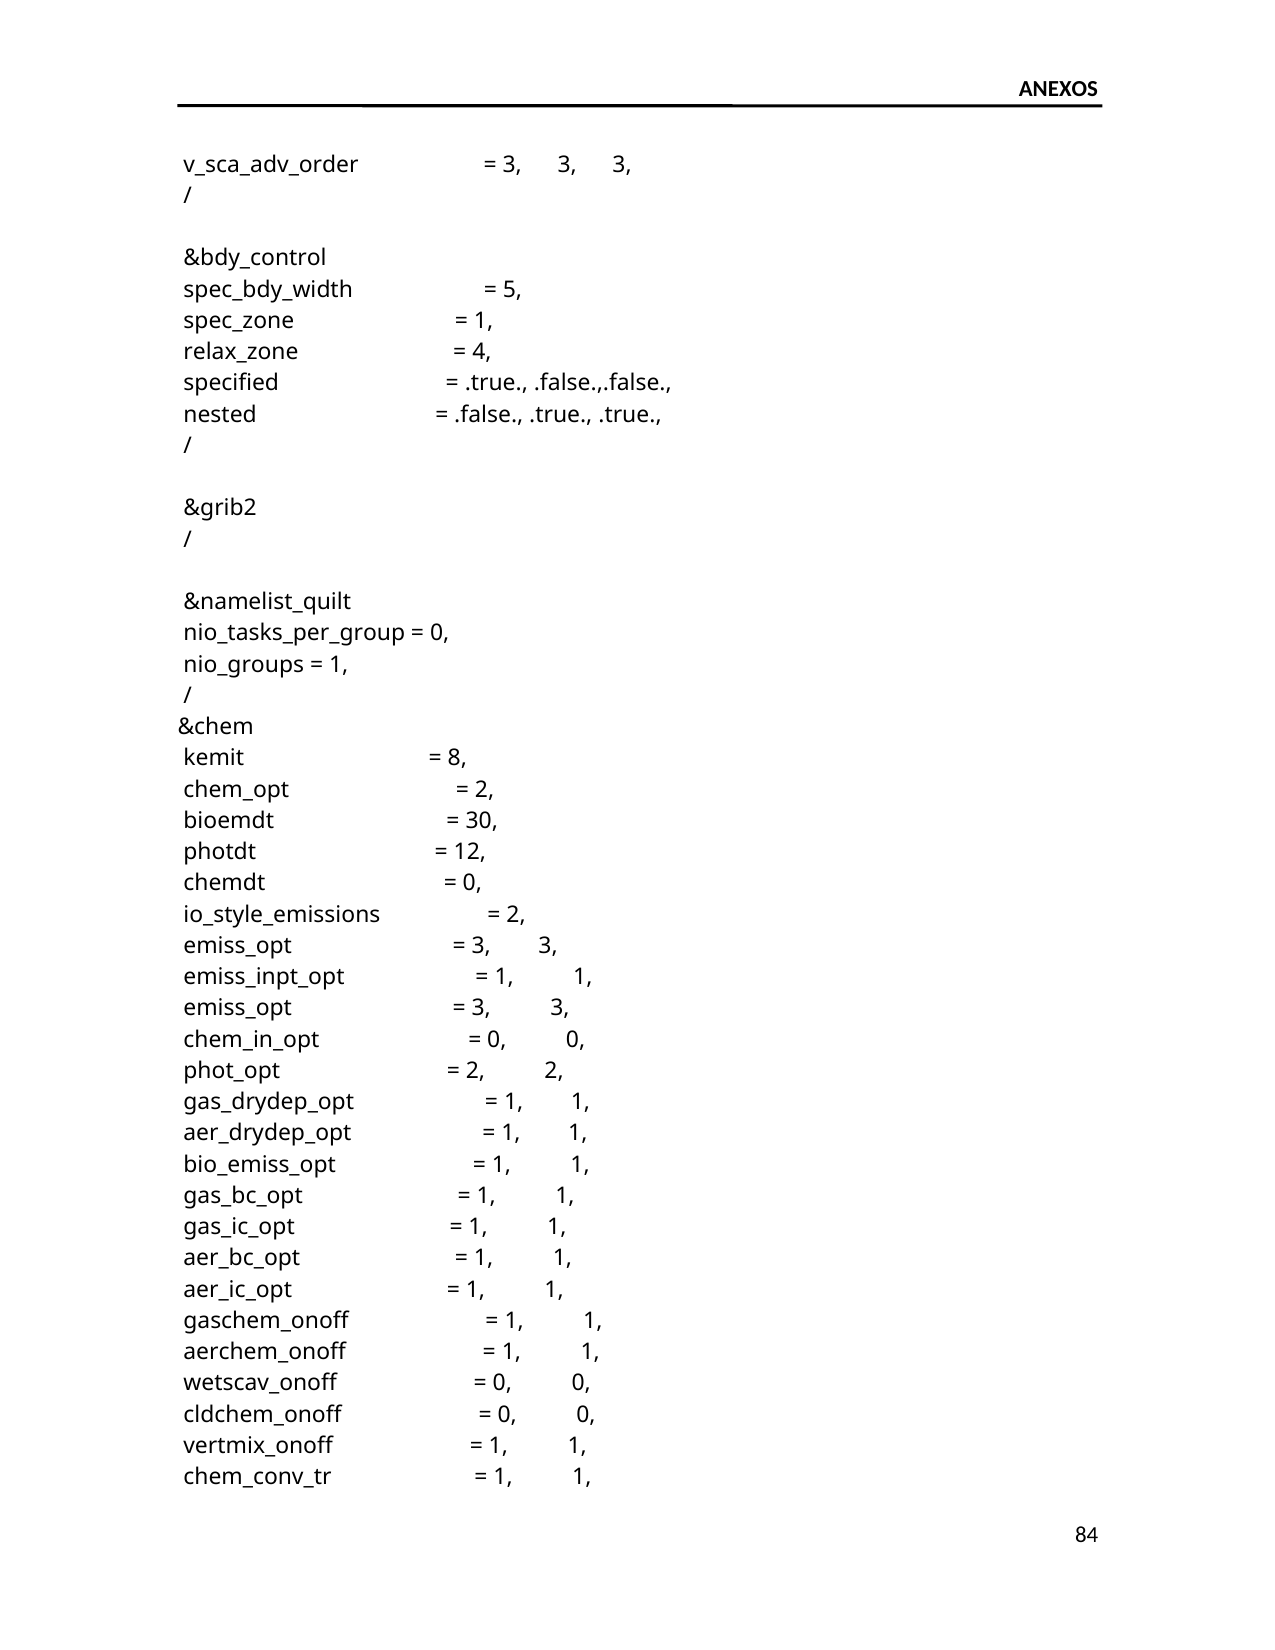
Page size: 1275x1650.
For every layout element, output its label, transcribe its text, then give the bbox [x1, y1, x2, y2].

text gas_bc_opt = 1, 1, [177, 1179, 1098, 1210]
text chem_conv_tr = 1, 1, [177, 1460, 1098, 1491]
text v_sca_adv_order = 3, 3, 3, [177, 148, 1098, 179]
text vertmix_onoff = 1, 1, [177, 1429, 1098, 1460]
text gas_drydep_opt = 1, 1, [177, 1085, 1098, 1116]
text io_style_emissions = 2, [177, 898, 1098, 929]
text spec_zone = 1, [177, 304, 1098, 335]
text &bdy_control [177, 241, 1098, 273]
text wetscav_onoff = 0, 0, [177, 1366, 1098, 1398]
text emiss_opt = 3, 3, [177, 991, 1098, 1023]
text specified = .true., .false.,.false., [177, 366, 1098, 398]
text &chem [177, 710, 1098, 741]
text bioemdt = 30, [177, 804, 1098, 835]
text chem_opt = 2, [177, 773, 1098, 804]
text &grib2 [177, 491, 1098, 523]
text photdt = 12, [177, 835, 1098, 866]
text / [177, 179, 1098, 210]
text / [177, 523, 1098, 554]
text aer_drydep_opt = 1, 1, [177, 1116, 1098, 1148]
text / [177, 429, 1098, 460]
text nio_groups = 1, [177, 648, 1098, 679]
text aer_bc_opt = 1, 1, [177, 1241, 1098, 1273]
text aer_ic_opt = 1, 1, [177, 1273, 1098, 1304]
text nio_tasks_per_group = 0, [177, 616, 1098, 648]
text gaschem_onoff = 1, 1, [177, 1304, 1098, 1335]
text chemdt = 0, [177, 866, 1098, 898]
text bio_emiss_opt = 1, 1, [177, 1148, 1098, 1179]
text chem_in_opt = 0, 0, [177, 1023, 1098, 1054]
text emiss_inpt_opt = 1, 1, [177, 960, 1098, 991]
text phot_opt = 2, 2, [177, 1054, 1098, 1085]
text &namelist_quilt [177, 585, 1098, 616]
text gas_ic_opt = 1, 1, [177, 1210, 1098, 1241]
text nested = .false., .true., .true., [177, 398, 1098, 429]
text / [177, 679, 1098, 710]
text aerchem_onoff = 1, 1, [177, 1335, 1098, 1366]
text relax_zone = 4, [177, 335, 1098, 366]
text cldchem_onoff = 0, 0, [177, 1398, 1098, 1429]
text kemit = 8, [177, 741, 1098, 773]
text spec_bdy_width = 5, [177, 273, 1098, 304]
text emiss_opt = 3, 3, [177, 929, 1098, 960]
